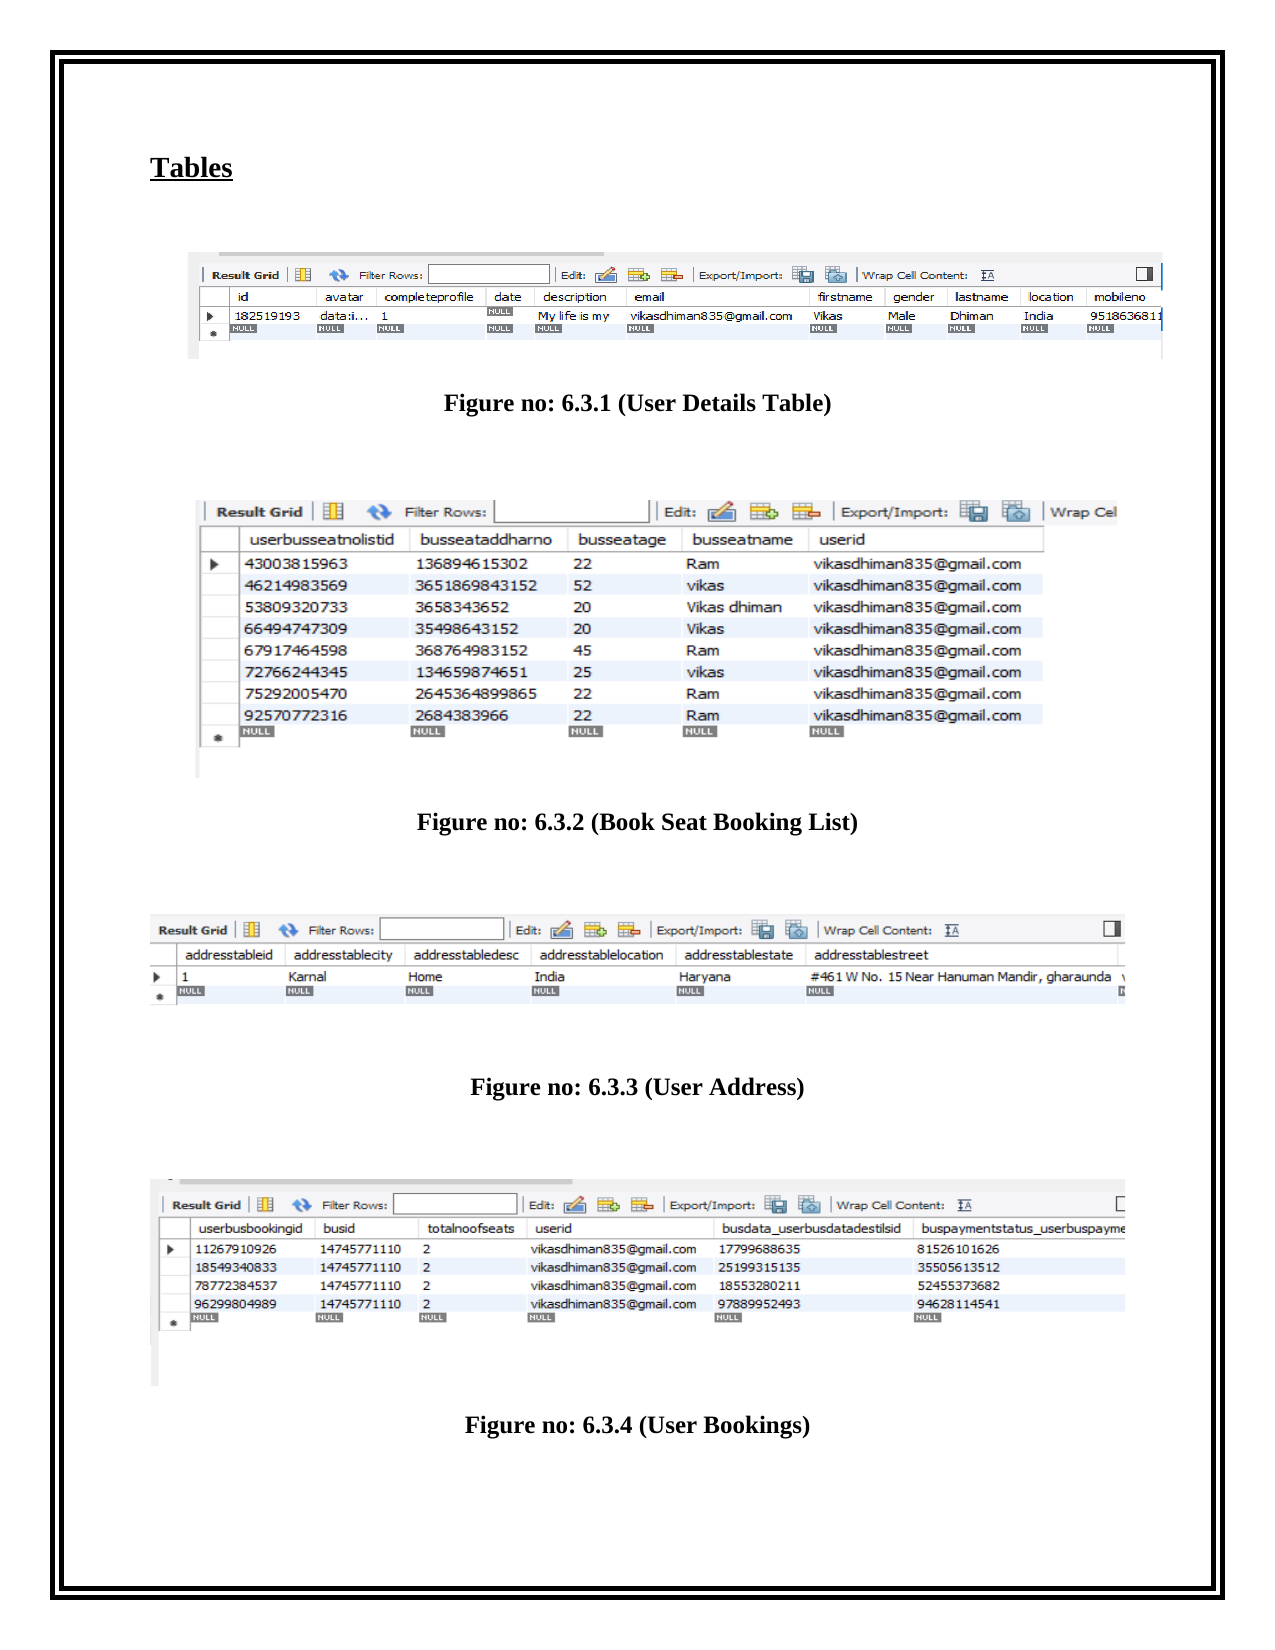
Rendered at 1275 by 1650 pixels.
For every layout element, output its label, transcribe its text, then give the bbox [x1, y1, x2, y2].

text Figure no: 6.3.1 (User Details Table) [150, 388, 1125, 417]
text Figure no: 6.3.4 (User Bookings) [150, 1411, 1125, 1439]
text Figure no: 6.3.2 (Book Seat Booking List) [150, 807, 1125, 836]
picture [187, 252, 1163, 359]
picture [150, 914, 1125, 1068]
text Figure no: 6.3.3 (User Address) [150, 1068, 1125, 1101]
picture [195, 500, 1118, 778]
text Tables [150, 150, 1125, 183]
picture [150, 1179, 1125, 1386]
